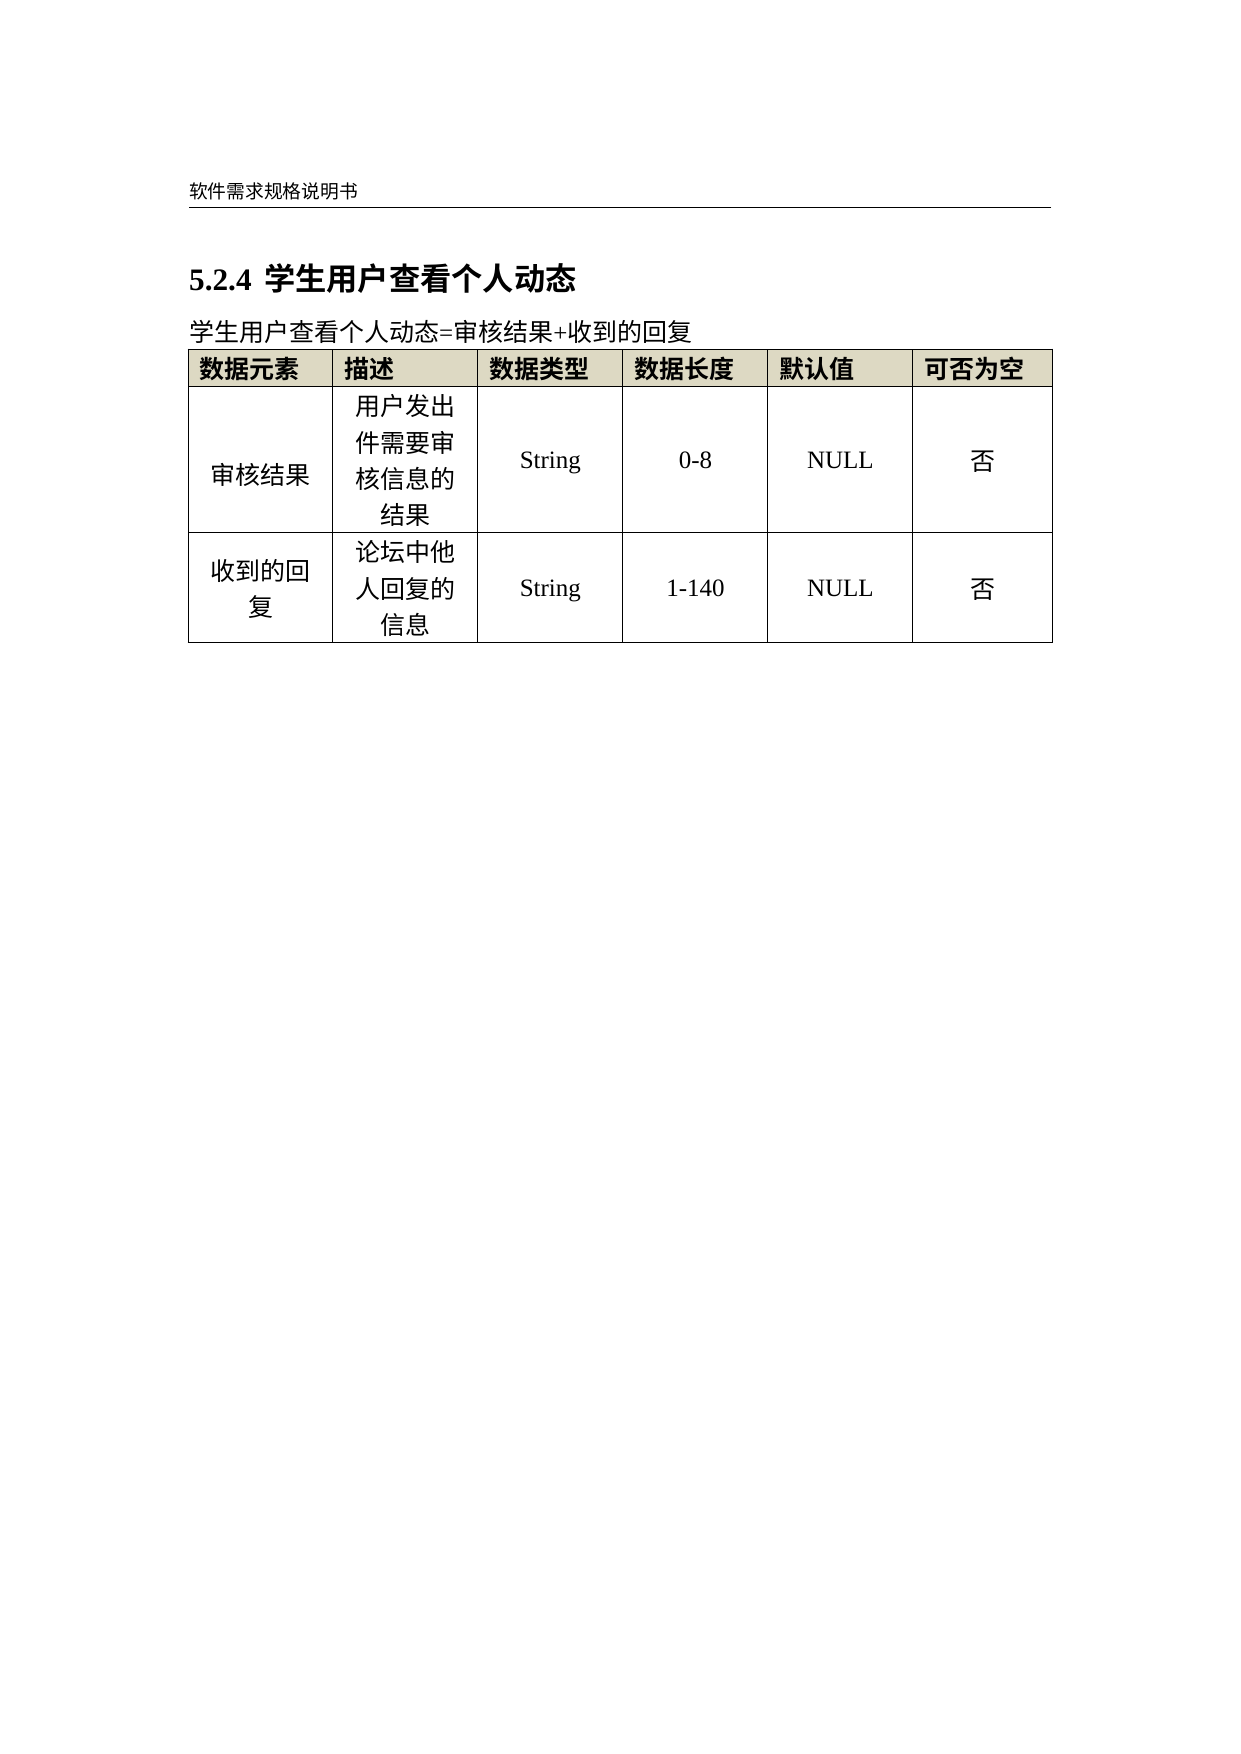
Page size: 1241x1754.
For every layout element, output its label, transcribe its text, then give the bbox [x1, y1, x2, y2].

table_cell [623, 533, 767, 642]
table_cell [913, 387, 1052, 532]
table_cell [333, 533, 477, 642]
text 学生用户查看个人动态=审核结果+收到的回复 [189, 312, 1051, 348]
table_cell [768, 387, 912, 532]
subtitle 学生用户查看个人动态 [189, 254, 1051, 300]
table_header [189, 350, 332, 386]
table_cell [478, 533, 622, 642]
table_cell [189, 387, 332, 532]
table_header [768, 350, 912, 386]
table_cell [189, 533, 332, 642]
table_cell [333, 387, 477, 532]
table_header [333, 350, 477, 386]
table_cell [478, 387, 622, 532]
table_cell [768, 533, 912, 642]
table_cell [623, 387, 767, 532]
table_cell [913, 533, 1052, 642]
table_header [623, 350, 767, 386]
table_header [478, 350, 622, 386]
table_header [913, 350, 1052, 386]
